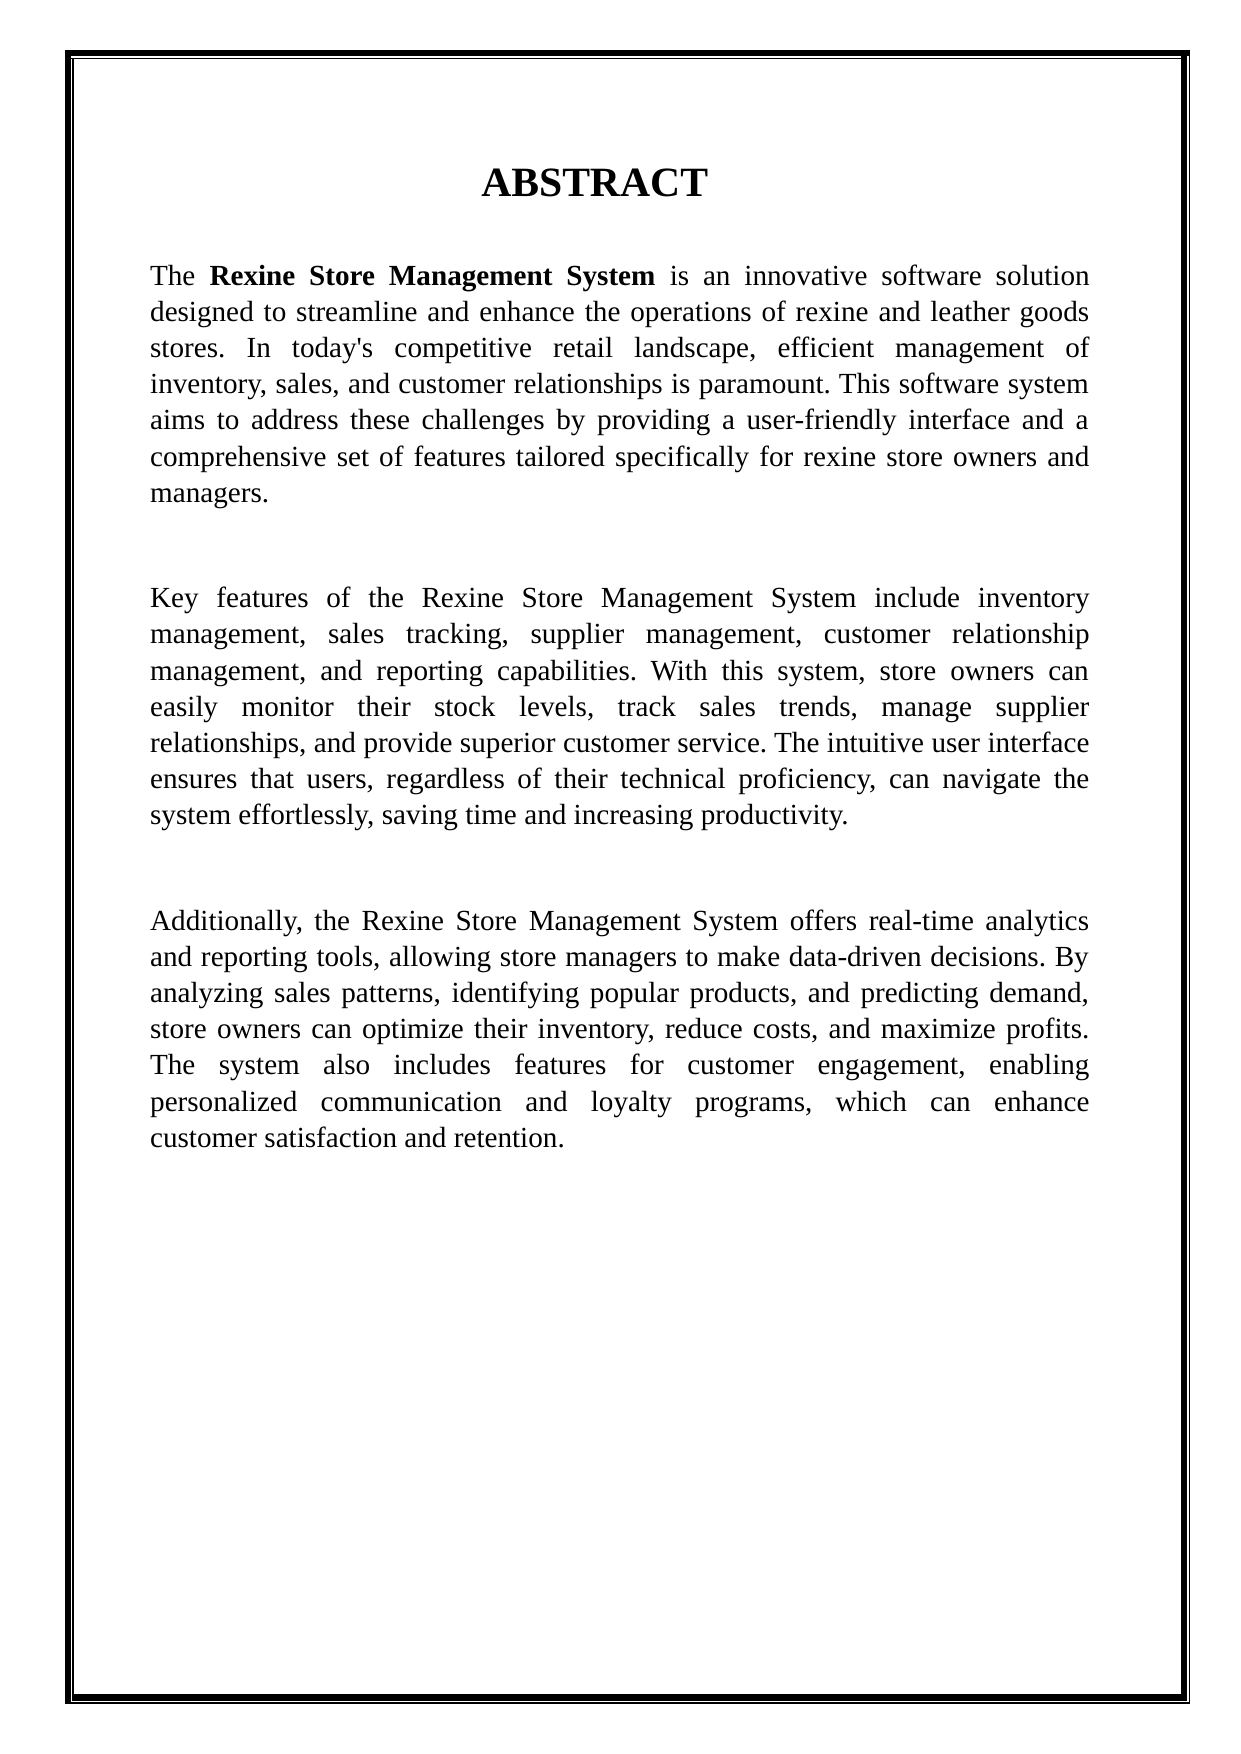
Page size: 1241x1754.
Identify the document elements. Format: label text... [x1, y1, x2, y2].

text The Rexine Store Management System is an innovative software solution designed to streamline and enhance the operations of rexine and leather goods stores. In today's competitive retail landscape, efficient management of inventory, sales, and customer relationships is paramount. This software system aims to address these challenges by providing a user-friendly interface and a comprehensive set of features tailored specifically for rexine store owners and managers. [150, 258, 1090, 508]
subtitle ABSTRACT [150, 157, 1039, 205]
text Additionally, the Rexine Store Management System offers real-time analytics and reporting tools, allowing store managers to make data-driven decisions. By analyzing sales patterns, identifying popular products, and predicting demand, store owners can optimize their inventory, reduce costs, and maximize profits. The system also includes features for customer engagement, enabling personalized communication and loyalty programs, which can enhance customer satisfaction and retention. [150, 903, 1090, 1153]
text Key features of the Rexine Store Management System include inventory management, sales tracking, supplier management, customer relationship management, and reporting capabilities. With this system, store owners can easily monitor their stock levels, track sales trends, manage supplier relationships, and provide superior customer service. The intuitive user interface ensures that users, regardless of their technical proficiency, can navigate the system effortlessly, saving time and increasing productivity. [150, 580, 1090, 831]
